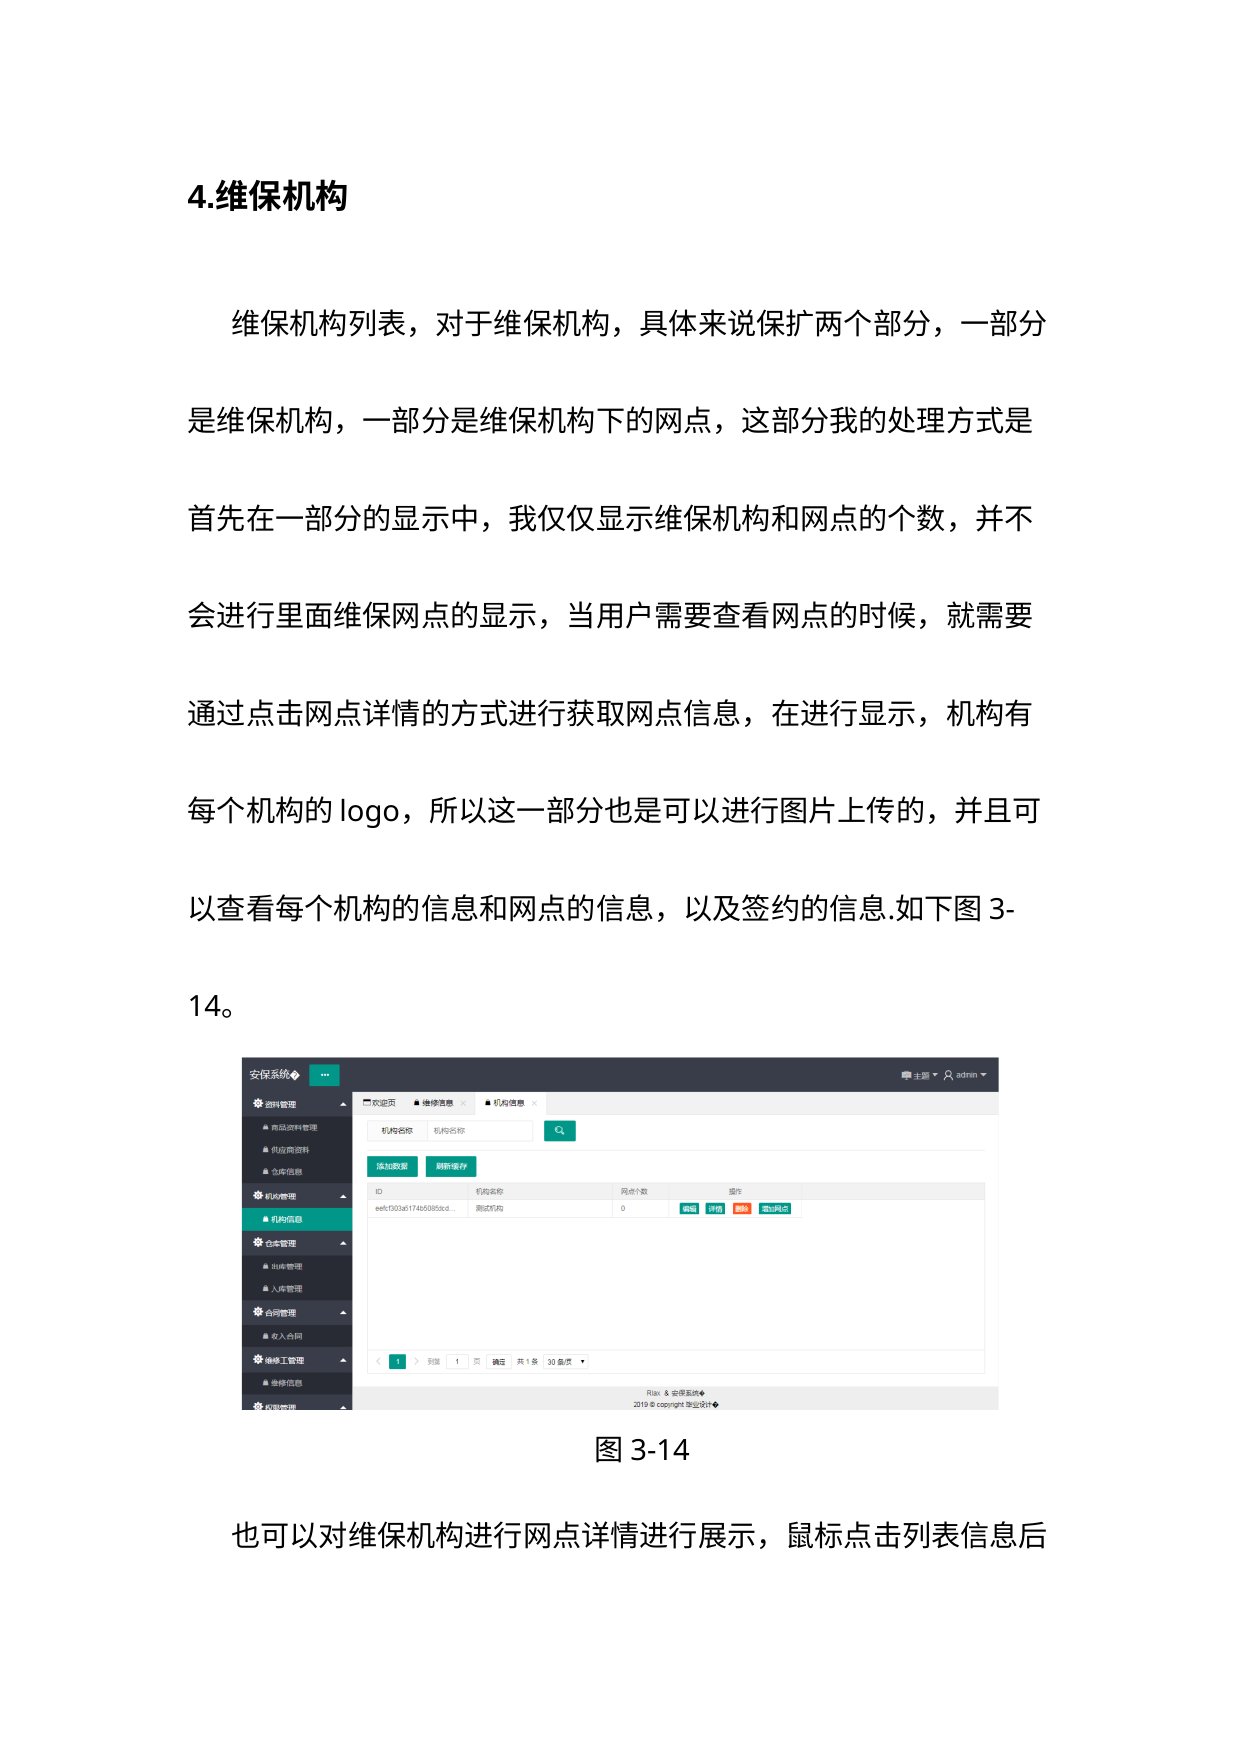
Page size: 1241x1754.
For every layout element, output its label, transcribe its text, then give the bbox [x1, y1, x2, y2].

list 维保机构列表，对于维保机构，具体来说保扩两个部分，一部分是维保机构，一部分是维保机构下的网点，这部分我的处理方式是首先在一部分的显示中，我仅仅显示维保机构和网点的个数，并不会进行里面维保网点的显示，当用户需要查看网点的时候，就需要通过点击网点详情的方式进行获取网点信息，在进行显示，机构有每个机构的logo，所以这一部分也是可以进行图片上传的，并且可以查看每个机构的信息和网点的信息，以及签约的信息.如下图3-14。 [187, 289, 1053, 1037]
list 图 3-14 [187, 1415, 1053, 1480]
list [187, 1501, 1053, 1566]
picture [241, 1057, 999, 1410]
subtitle 4.维保机构 [187, 162, 1053, 227]
